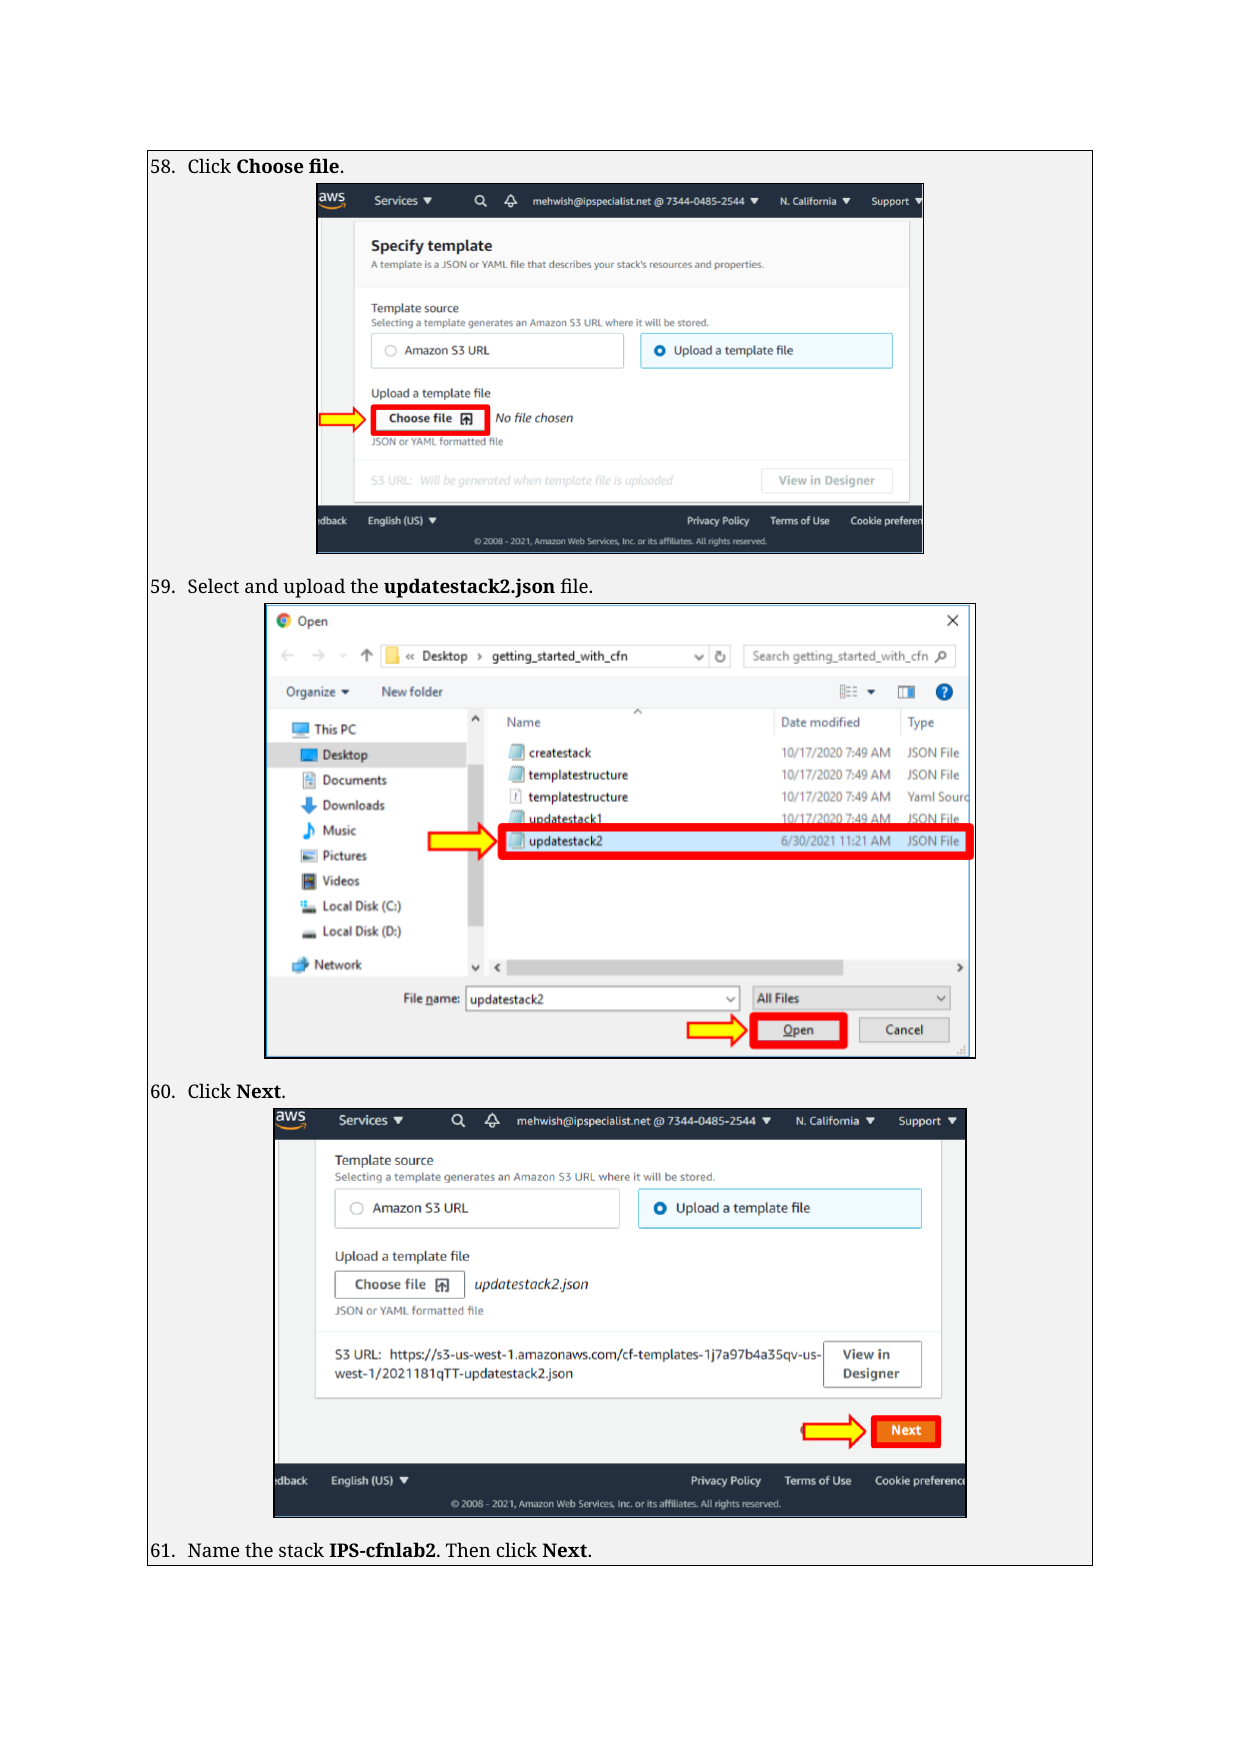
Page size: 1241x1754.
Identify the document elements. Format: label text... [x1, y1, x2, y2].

picture [318, 184, 923, 553]
list Click Next. [148, 1075, 1092, 1104]
list Select and upload the updatestack2.json file. [148, 570, 1092, 599]
picture [275, 1109, 965, 1517]
list Click Choose file. [148, 151, 1092, 179]
list Name the stack IPS-cfnlab2. Then click Next. [148, 1534, 1092, 1565]
picture [266, 604, 975, 1057]
